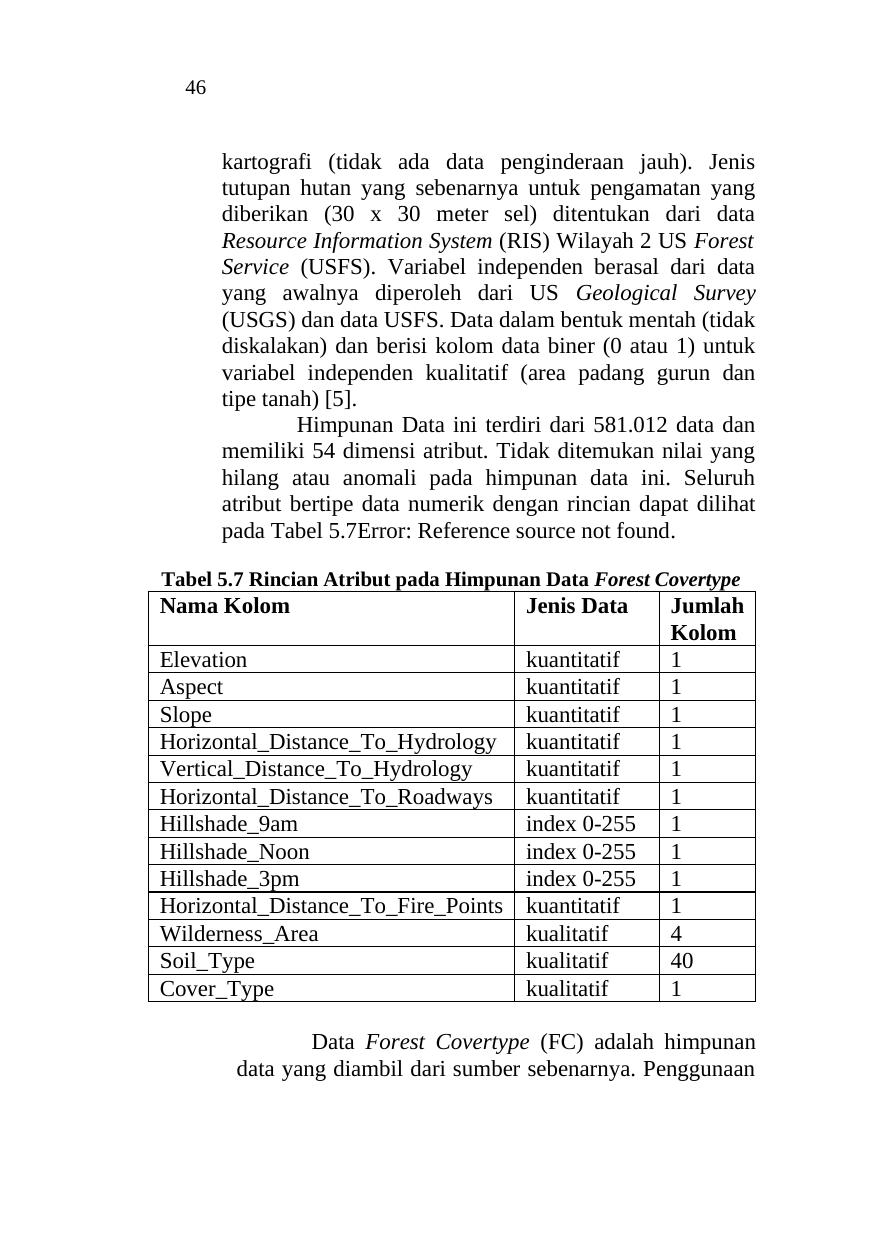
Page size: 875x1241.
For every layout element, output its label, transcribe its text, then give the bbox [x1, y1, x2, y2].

table_cell 4 [660, 920, 755, 946]
table_cell kuantitatif [515, 783, 659, 809]
table_cell 1 [660, 673, 755, 700]
table_header Nama Kolom [149, 592, 514, 645]
table_cell Hillshade_3pm [149, 865, 514, 891]
table_cell Slope [149, 701, 514, 727]
table_cell index 0-255 [515, 810, 659, 837]
table_cell kualitatif [515, 947, 659, 974]
table_cell 1 [660, 893, 755, 919]
table_cell kuantitatif [515, 728, 659, 754]
table_cell Aspect [149, 673, 514, 700]
table_cell index 0-255 [515, 865, 659, 891]
table_cell 1 [660, 975, 755, 1001]
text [222, 148, 756, 411]
table_cell Horizontal_Distance_To_Roadways [149, 783, 514, 809]
table_header Jumlah Kolom [660, 592, 755, 645]
table_cell Horizontal_Distance_To_Fire_Points [149, 893, 514, 919]
table_cell 1 [660, 810, 755, 837]
table_header Jenis Data [515, 592, 659, 645]
table_cell index 0-255 [515, 838, 659, 864]
table_cell 40 [660, 947, 755, 974]
table_cell Wilderness_Area [149, 920, 514, 946]
table_cell Cover_Type [149, 975, 514, 1001]
table_cell 1 [660, 728, 755, 754]
table_cell 1 [660, 646, 755, 672]
table_cell kuantitatif [515, 673, 659, 700]
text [236, 1028, 756, 1081]
table_cell kuantitatif [515, 701, 659, 727]
table_cell kualitatif [515, 975, 659, 1001]
table_cell kuantitatif [515, 893, 659, 919]
table_cell Vertical_Distance_To_Hydrology [149, 756, 514, 782]
table_cell 1 [660, 756, 755, 782]
table_cell 1 [660, 701, 755, 727]
table_cell 1 [660, 838, 755, 864]
table_cell kuantitatif [515, 646, 659, 672]
table_cell Soil_Type [149, 947, 514, 974]
table_cell Hillshade_9am [149, 810, 514, 837]
table_cell 1 [660, 783, 755, 809]
table_cell kualitatif [515, 920, 659, 946]
table_cell Hillshade_Noon [149, 838, 514, 864]
table_cell 1 [660, 865, 755, 891]
table_cell kuantitatif [515, 756, 659, 782]
table_cell Horizontal_Distance_To_Hydrology [149, 728, 514, 754]
table_cell Elevation [149, 646, 514, 672]
